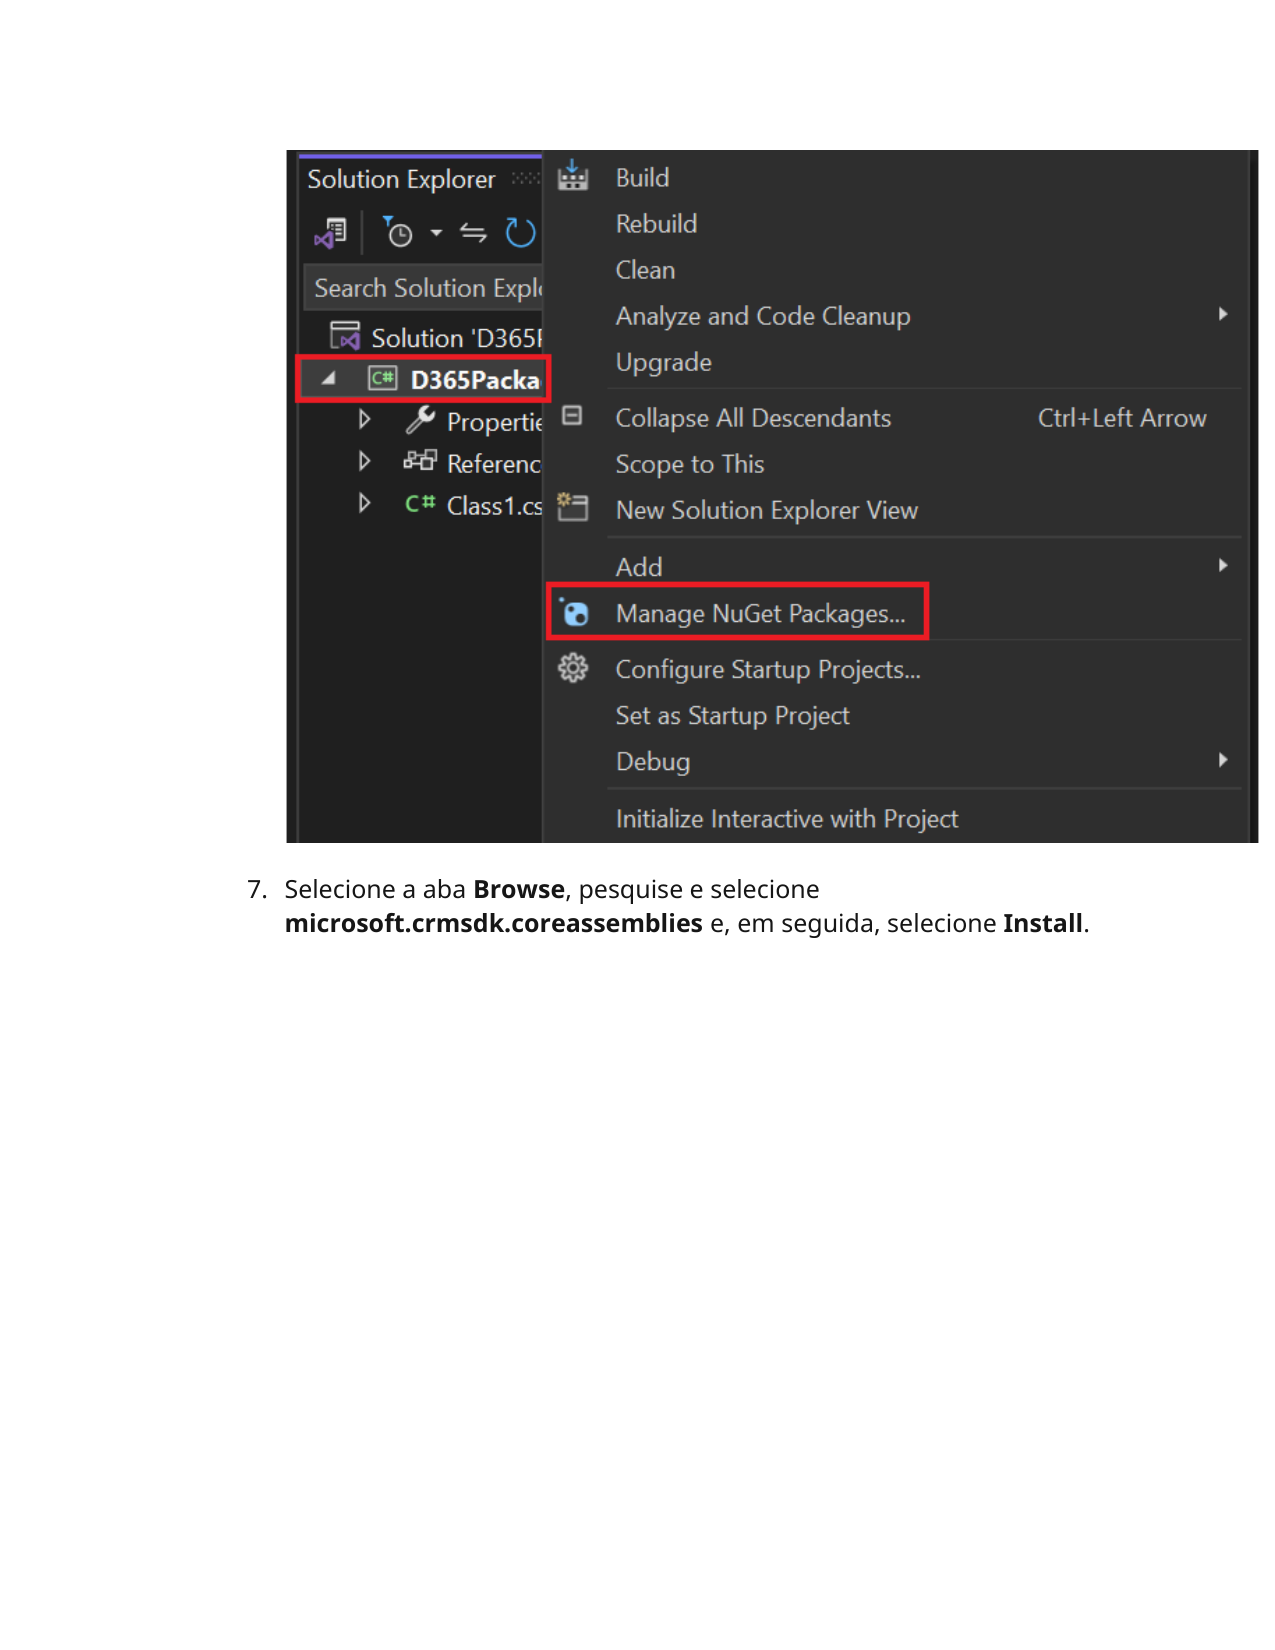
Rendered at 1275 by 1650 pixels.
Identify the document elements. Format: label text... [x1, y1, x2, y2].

picture [284, 150, 1260, 843]
list Selecione a aba Browse, pesquise e selecione microsoft.crmsdk.coreassemblies e, em seguida, selecione Install. [247, 871, 1125, 939]
